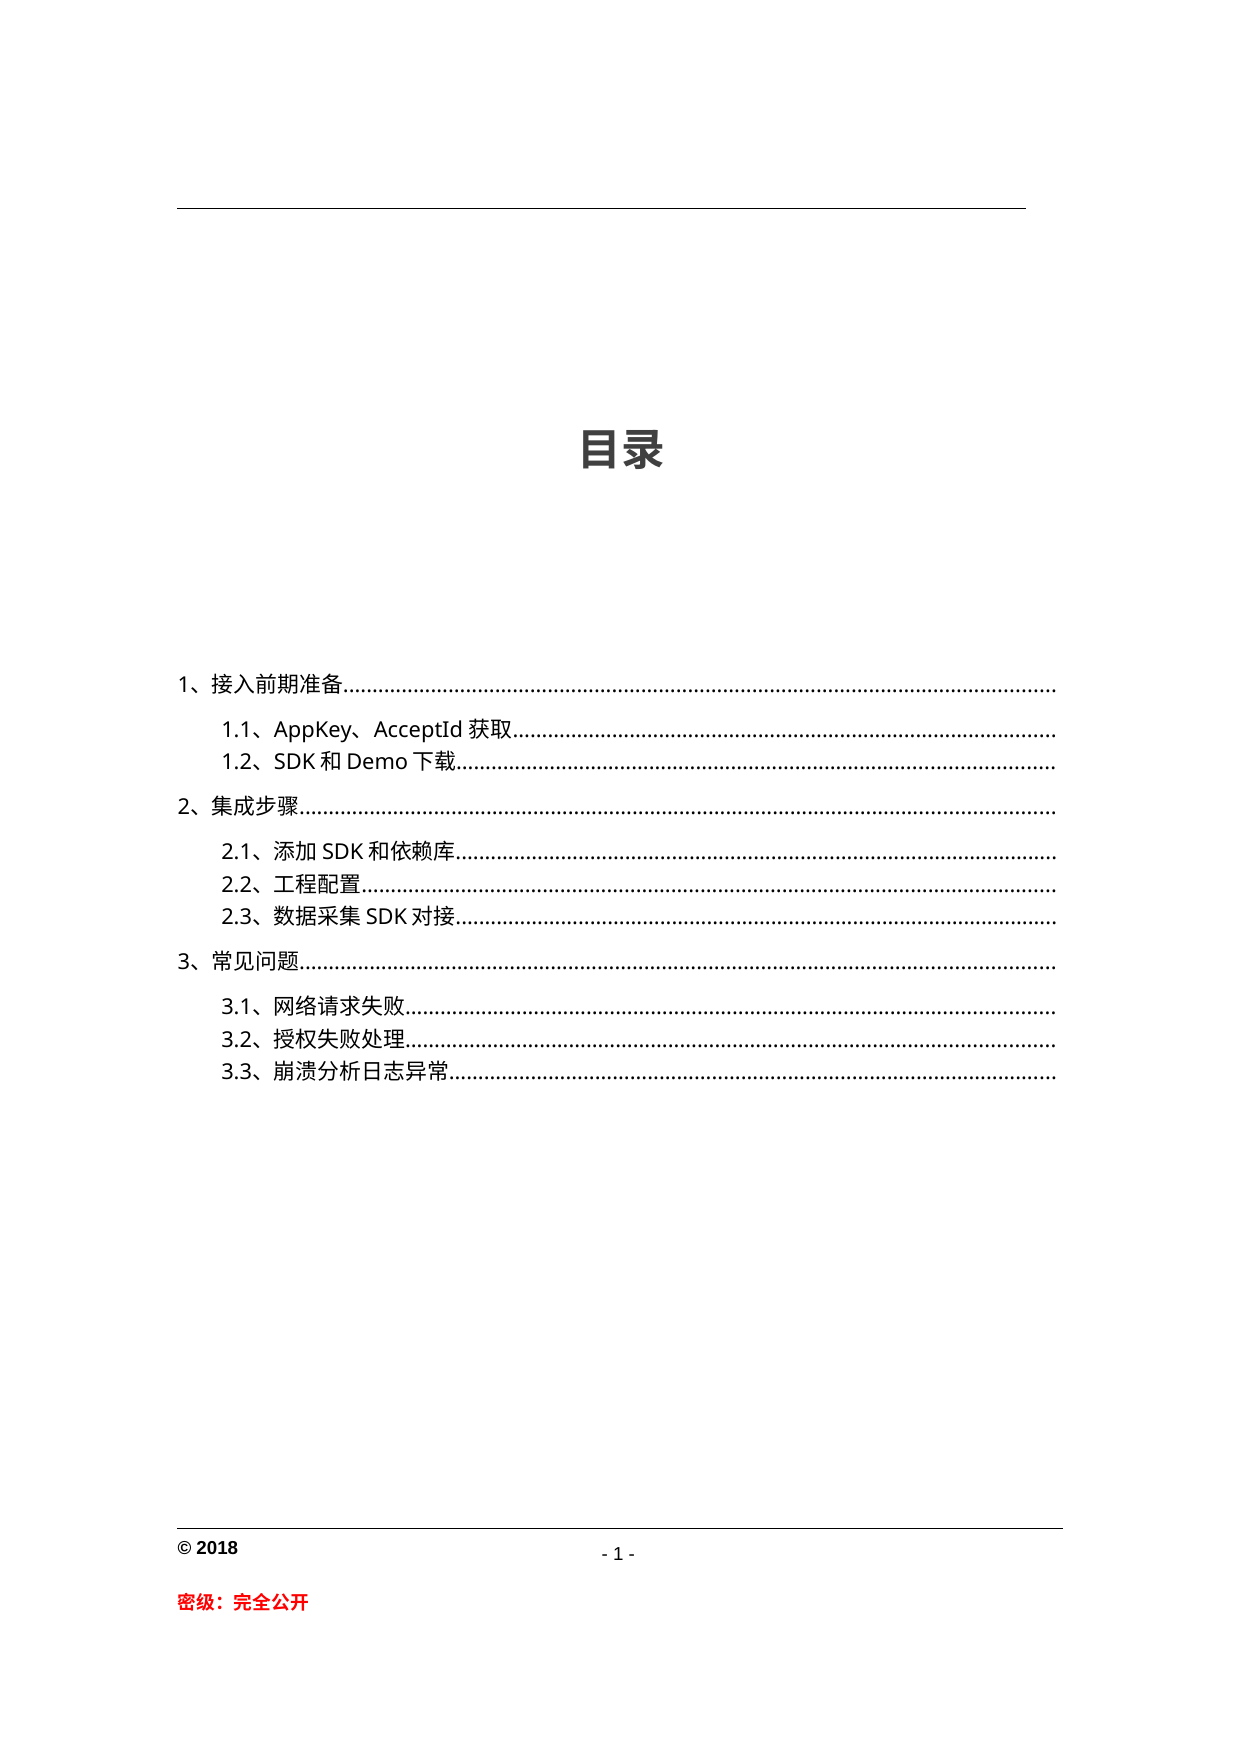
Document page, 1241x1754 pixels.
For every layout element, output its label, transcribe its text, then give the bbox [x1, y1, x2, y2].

text 2、集成步骤 [177, 789, 1063, 822]
text 2.2、工程配置 [221, 867, 1063, 899]
text 1.1、AppKey、AcceptId 获取 [221, 712, 1063, 744]
text 3.1、网络请求失败 [221, 989, 1063, 1022]
text 3.2、授权失败处理 [221, 1022, 1063, 1054]
text 1、接入前期准备 [177, 667, 1063, 699]
text 2.1、添加SDK和依赖库 [221, 834, 1063, 867]
text 1.2、SDK和Demo下载 [221, 744, 1063, 777]
text 3、常见问题 [177, 944, 1063, 977]
text 目录 [177, 414, 1065, 479]
text 3.3、崩溃分析日志异常 [221, 1054, 1063, 1087]
text 2.3、数据采集SDK对接 [221, 899, 1063, 932]
